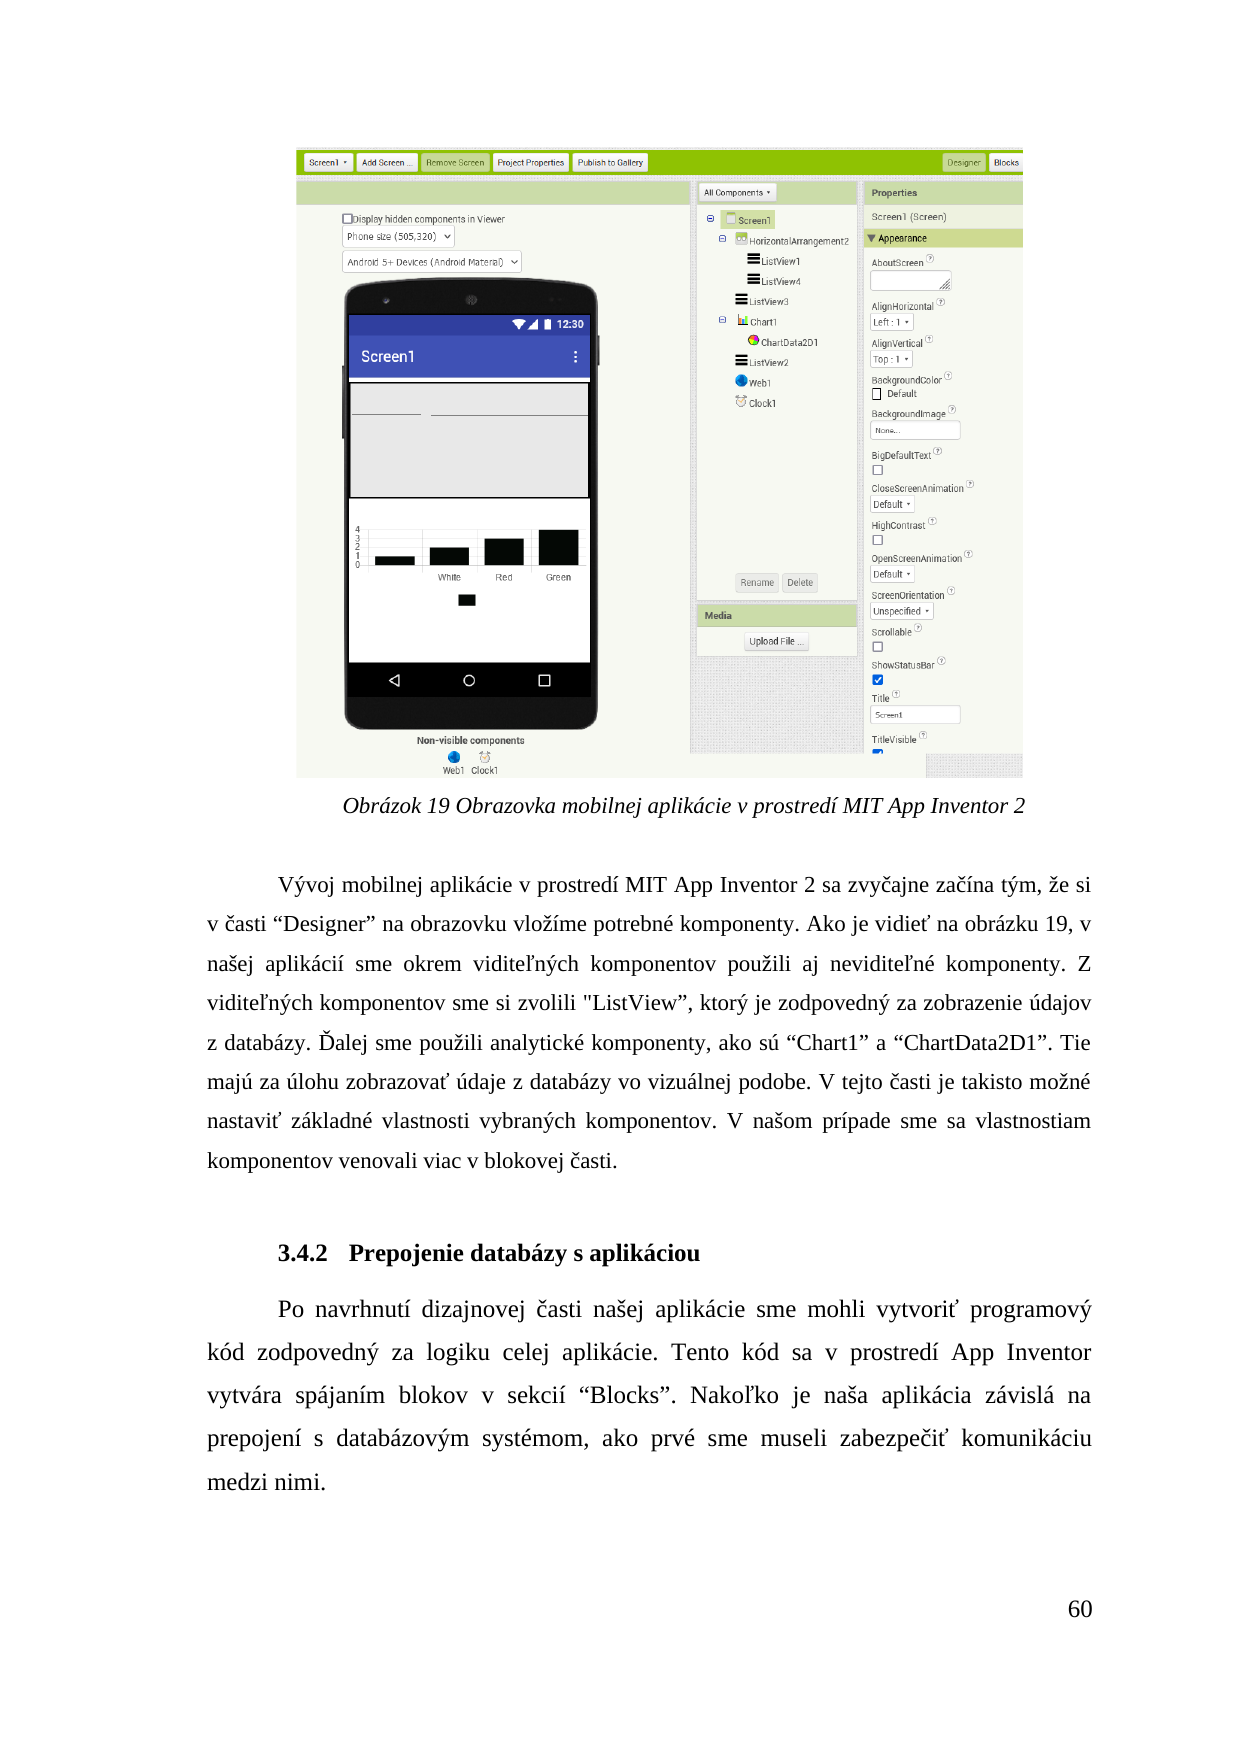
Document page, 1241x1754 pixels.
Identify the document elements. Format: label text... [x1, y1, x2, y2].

subtitle 3.4.2 Prepojenie databázy s aplikáciou [207, 1238, 1092, 1267]
text Po navrhnutí dizajnovej časti našej aplikácie sme mohli vytvoriť programový kód zodpovedný za logiku celej aplikácie. Tento kód sa v prostredí App Inventor vytvára spájaním blokov v sekcií “Blocks”. Nakoľko je naša aplikácia závislá na prepojení s databázovým systémom, ako prvé sme museli zabezpečiť komunikáciu medzi nimi. [207, 1294, 1092, 1495]
text Obrázok 19 Obrazovka mobilnej aplikácie v prostredí MIT App Inventor 2 [207, 792, 1092, 818]
text Vývoj mobilnej aplikácie v prostredí MIT App Inventor 2 sa zvyčajne začína tým, že si v časti “Designer” na obrazovku vložíme potrebné komponenty. Ako je vidieť na obrázku 19, v našej aplikácií sme okrem viditeľných komponentov použili aj neviditeľné komponenty. Z viditeľných komponentov sme si zvolili "ListView”, ktorý je zodpovedný za zobrazenie údajov z databázy. Ďalej sme použili analytické komponenty, ako sú “Chart1” a “ChartData2D1”. Tie majú za úlohu zobrazovať údaje z databázy vo vizuálnej podobe. V tejto časti je takisto možné nastaviť základné vlastnosti vybraných komponentov. V našom prípade sme sa vlastnostiam komponentov venovali viac v blokovej časti. [207, 871, 1092, 1173]
